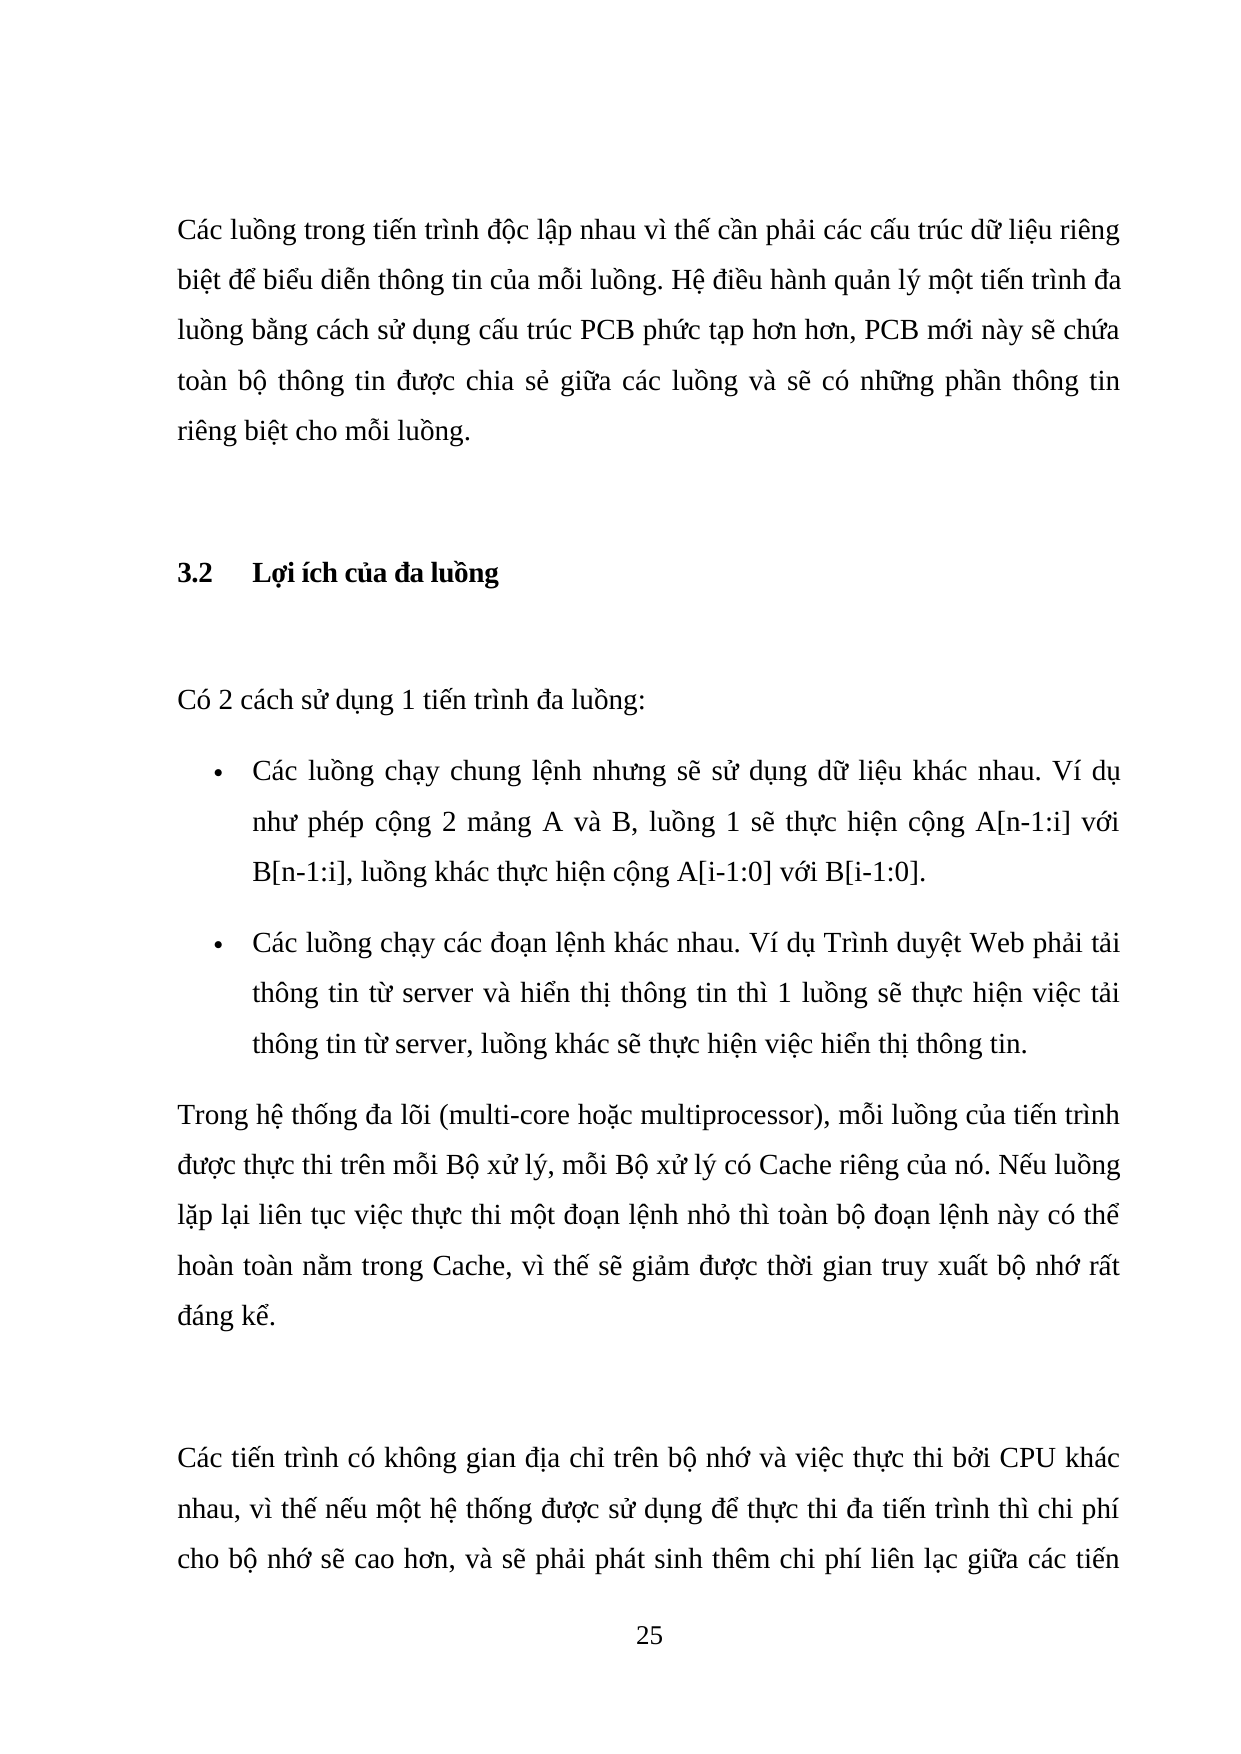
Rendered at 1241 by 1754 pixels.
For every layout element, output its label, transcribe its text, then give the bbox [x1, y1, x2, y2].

list Các luồng chạy chung lệnh nhưng sẽ sử dụng dữ liệu khác nhau. Ví dụ như phép cộng 2 mảng A và B, luồng 1 sẽ thực hiện cộng A[n-1:i] với B[n-1:i], luồng khác thực hiện cộng A[i-1:0] với B[i-1:0]. [214, 753, 1122, 887]
text Các luồng trong tiến trình độc lập nhau vì thế cần phải các cấu trúc dữ liệu riêng biệt để biểu diễn thông tin của mỗi luồng. Hệ điều hành quản lý một tiến trình đa luồng bằng cách sử dụng cấu trúc PCB phức tạp hơn hơn, PCB mới này sẽ chứa toàn bộ thông tin được chia sẻ giữa các luồng và sẽ có những phần thông tin riêng biệt cho mỗi luồng. [177, 212, 1122, 447]
text Có 2 cách sử dụng 1 tiến trình đa luồng: [177, 682, 1122, 716]
text Trong hệ thống đa lõi (multi-core hoặc multiprocessor), mỗi luồng của tiến trình được thực thi trên mỗi Bộ xử lý, mỗi Bộ xử lý có Cache riêng của nó. Nếu luồng lặp lại liên tục việc thực thi một đoạn lệnh nhỏ thì toàn bộ đoạn lệnh này có thể hoàn toàn nằm trong Cache, vì thế sẽ giảm được thời gian truy xuất bộ nhớ rất đáng kể. [177, 1097, 1122, 1332]
subtitle Lợi ích của đa luồng [177, 555, 1122, 589]
list Các luồng chạy các đoạn lệnh khác nhau. Ví dụ Trình duyệt Web phải tải thông tin từ server và hiển thị thông tin thì 1 luồng sẽ thực hiện việc tải thông tin từ server, luồng khác sẽ thực hiện việc hiển thị thông tin. [214, 925, 1122, 1059]
